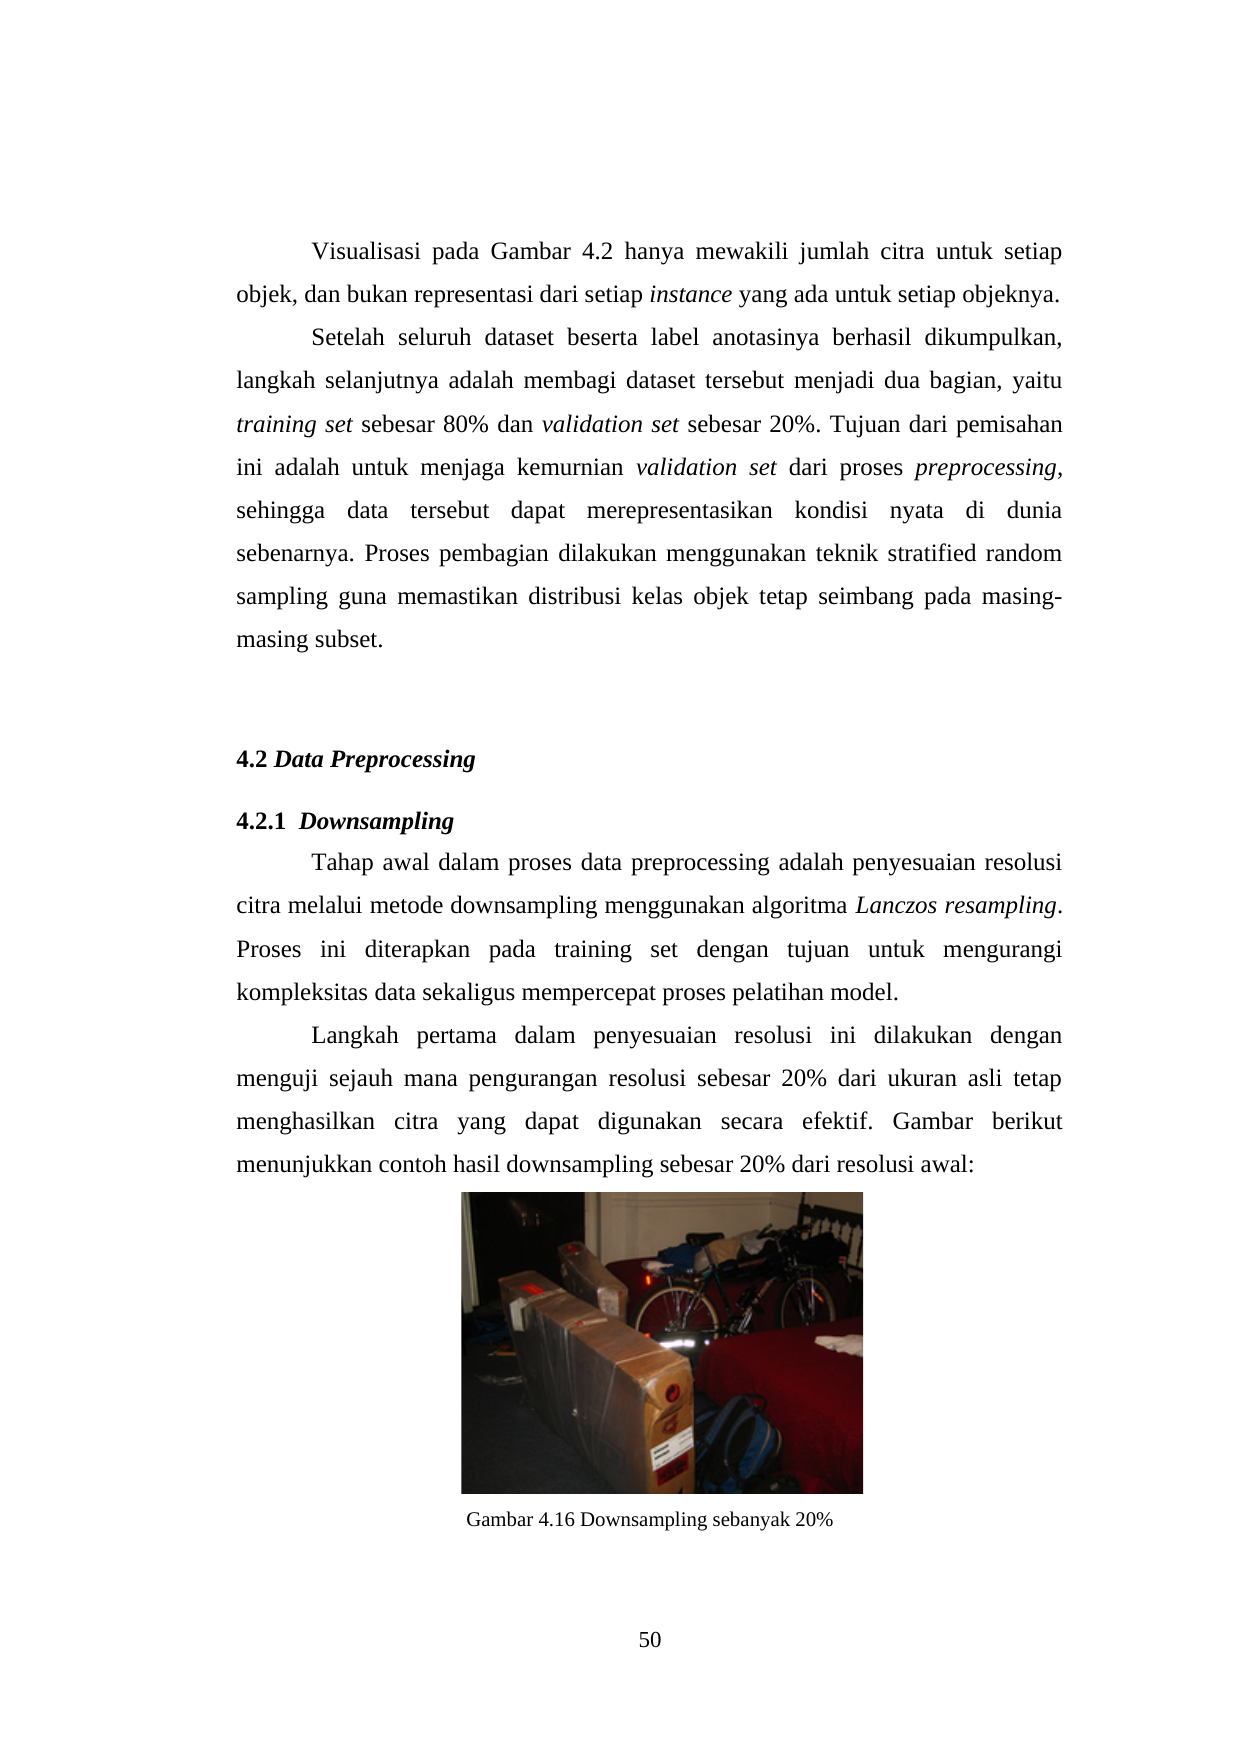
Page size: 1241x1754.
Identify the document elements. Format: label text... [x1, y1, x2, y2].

subtitle 4.2.1 Downsampling [236, 806, 1063, 835]
text Visualisasi pada Gambar 4.2 hanya mewakili jumlah citra untuk setiap objek, dan bukan representasi dari setiap instance yang ada untuk setiap objeknya. [236, 236, 1063, 308]
text Tahap awal dalam proses data preprocessing adalah penyesuaian resolusi citra melalui metode downsampling menggunakan algoritma Lanczos resampling. Proses ini diterapkan pada training set dengan tujuan untuk mengurangi kompleksitas data sekaligus mempercepat proses pelatihan model. [236, 847, 1063, 1006]
text Langkah pertama dalam penyesuaian resolusi ini dilakukan dengan menguji sejauh mana pengurangan resolusi sebesar 20% dari ukuran asli tetap menghasilkan citra yang dapat digunakan secara efektif. Gambar berikut menunjukkan contoh hasil downsampling sebesar 20% dari resolusi awal: [236, 1020, 1063, 1178]
text Setelah seluruh dataset beserta label anotasinya berhasil dikumpulkan, langkah selanjutnya adalah membagi dataset tersebut menjadi dua bagian, yaitu training set sebesar 80% dan validation set sebesar 20%. Tujuan dari pemisahan ini adalah untuk menjaga kemurnian validation set dari proses preprocessing, sehingga data tersebut dapat merepresentasikan kondisi nyata di dunia sebenarnya. Proses pembagian dilakukan menggunakan teknik stratified random sampling guna memastikan distribusi kelas objek tetap seimbang pada masing-masing subset. [236, 322, 1063, 653]
picture [461, 1192, 864, 1494]
subtitle 4.2 Data Preprocessing [236, 744, 1063, 773]
